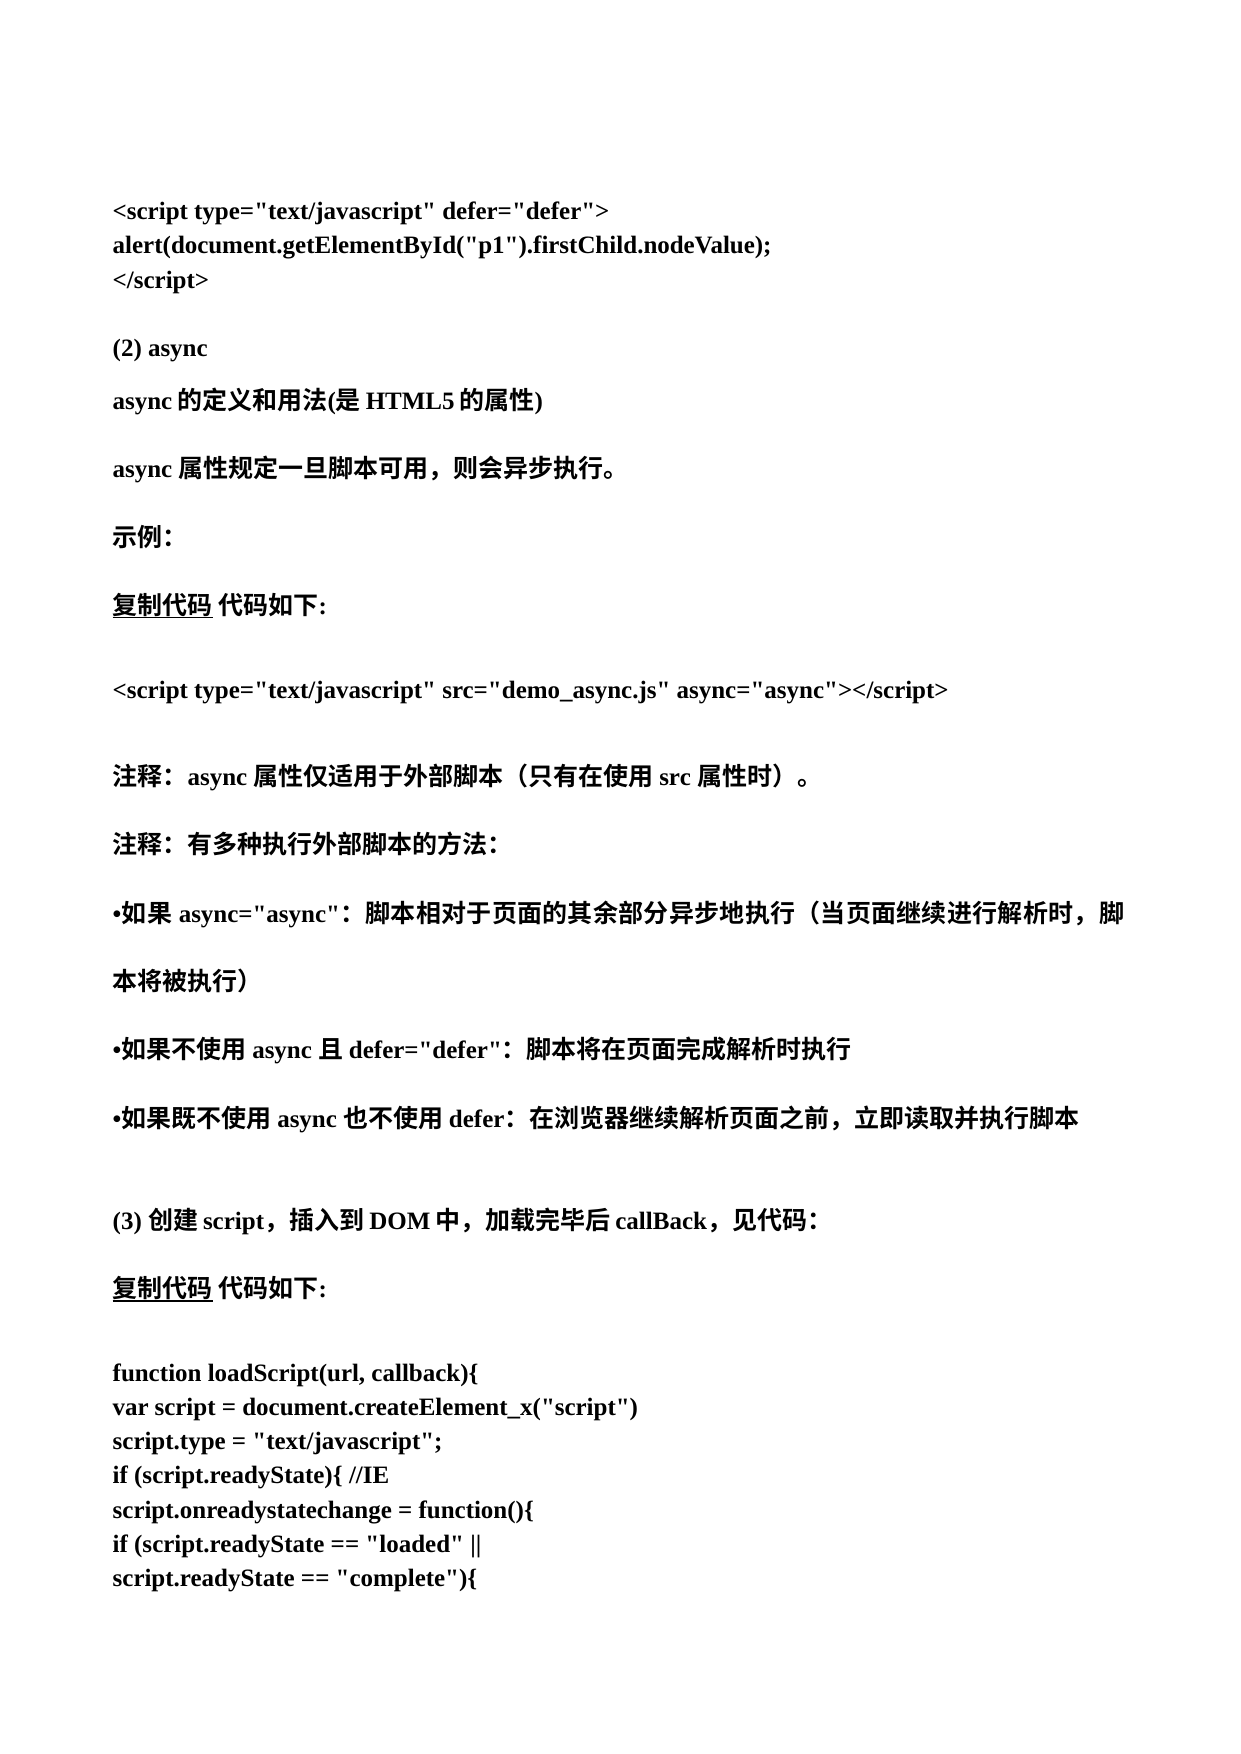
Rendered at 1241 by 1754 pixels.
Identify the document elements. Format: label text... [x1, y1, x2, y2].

text 复制代码 代码如下: [112, 569, 1128, 638]
text <script type="text/javascript" src="demo_async.js" async="async"></script> [112, 638, 1128, 706]
text 复制代码 代码如下: [112, 1253, 1128, 1321]
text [112, 1321, 1128, 1594]
text (2) async async的定义和用法(是HTML5的属性) async 属性规定一旦脚本可用，则会异步执行。 示例： [112, 296, 1128, 569]
text 注释：async 属性仅适用于外部脚本（只有在使用 src 属性时）。 注释：有多种执行外部脚本的方法： •如果 async="async"：脚本相对于页面的其余部分异步地执行（当页面继续进行解析时，脚本将被执行） •如果不使用 async 且 defer="defer"：脚本将在页面完成解析时执行 •如果既不使用 async 也不使用 defer：在浏览器继续解析页面之前，立即读取并执行脚本 (3) 创建script，插入到DOM中，加载完毕后callBack，见代码： [112, 706, 1128, 1253]
text <script type="text/javascript" defer="defer"> alert(document.getElementById("p1").firstChild.nodeValue); </script> [112, 159, 1128, 296]
